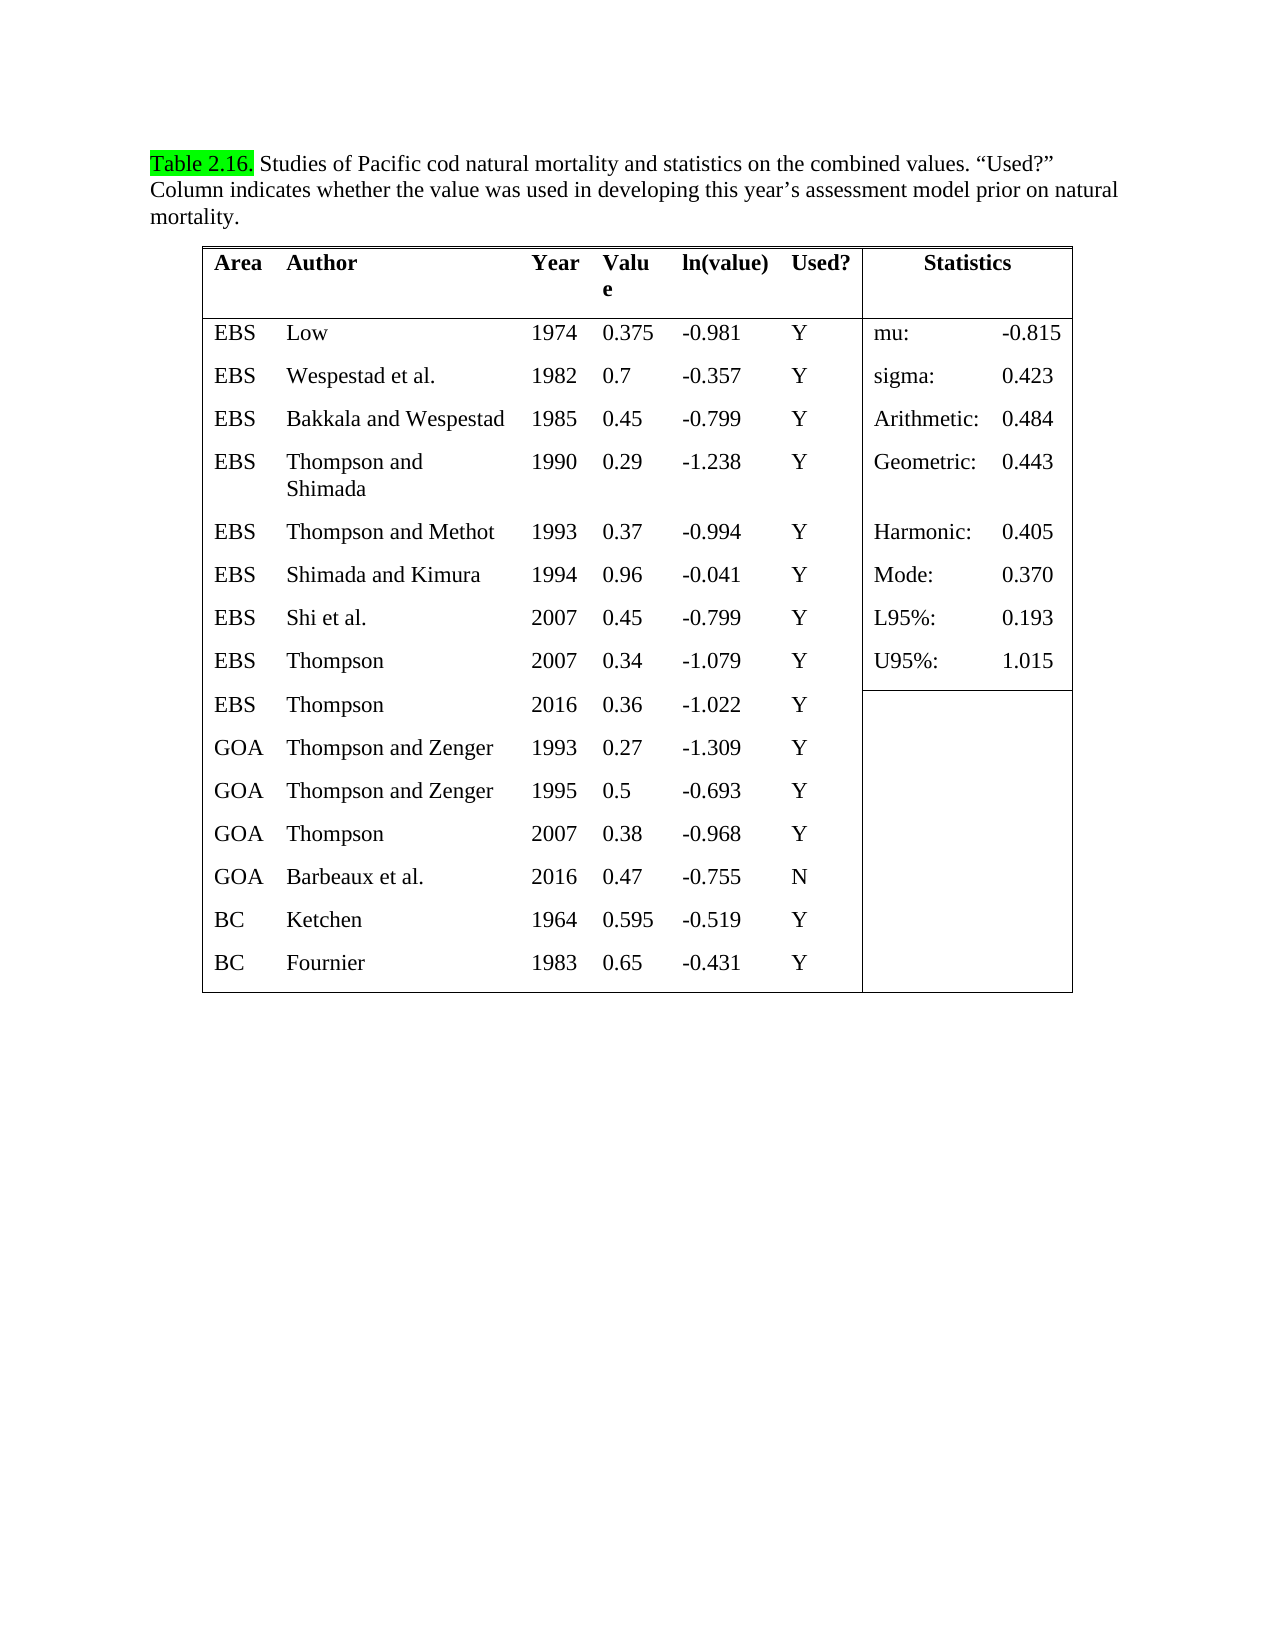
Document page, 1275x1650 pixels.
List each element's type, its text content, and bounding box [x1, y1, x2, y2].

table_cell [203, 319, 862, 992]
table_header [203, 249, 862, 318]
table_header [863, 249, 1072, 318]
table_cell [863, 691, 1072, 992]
subtitle Table 2.16. Studies of Pacific cod natural mortality and statistics on the combined values. “Used?” Column indicates whether the value was used in developing this year’s assessment model prior on natural mortality. [150, 150, 1125, 229]
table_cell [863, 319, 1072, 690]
